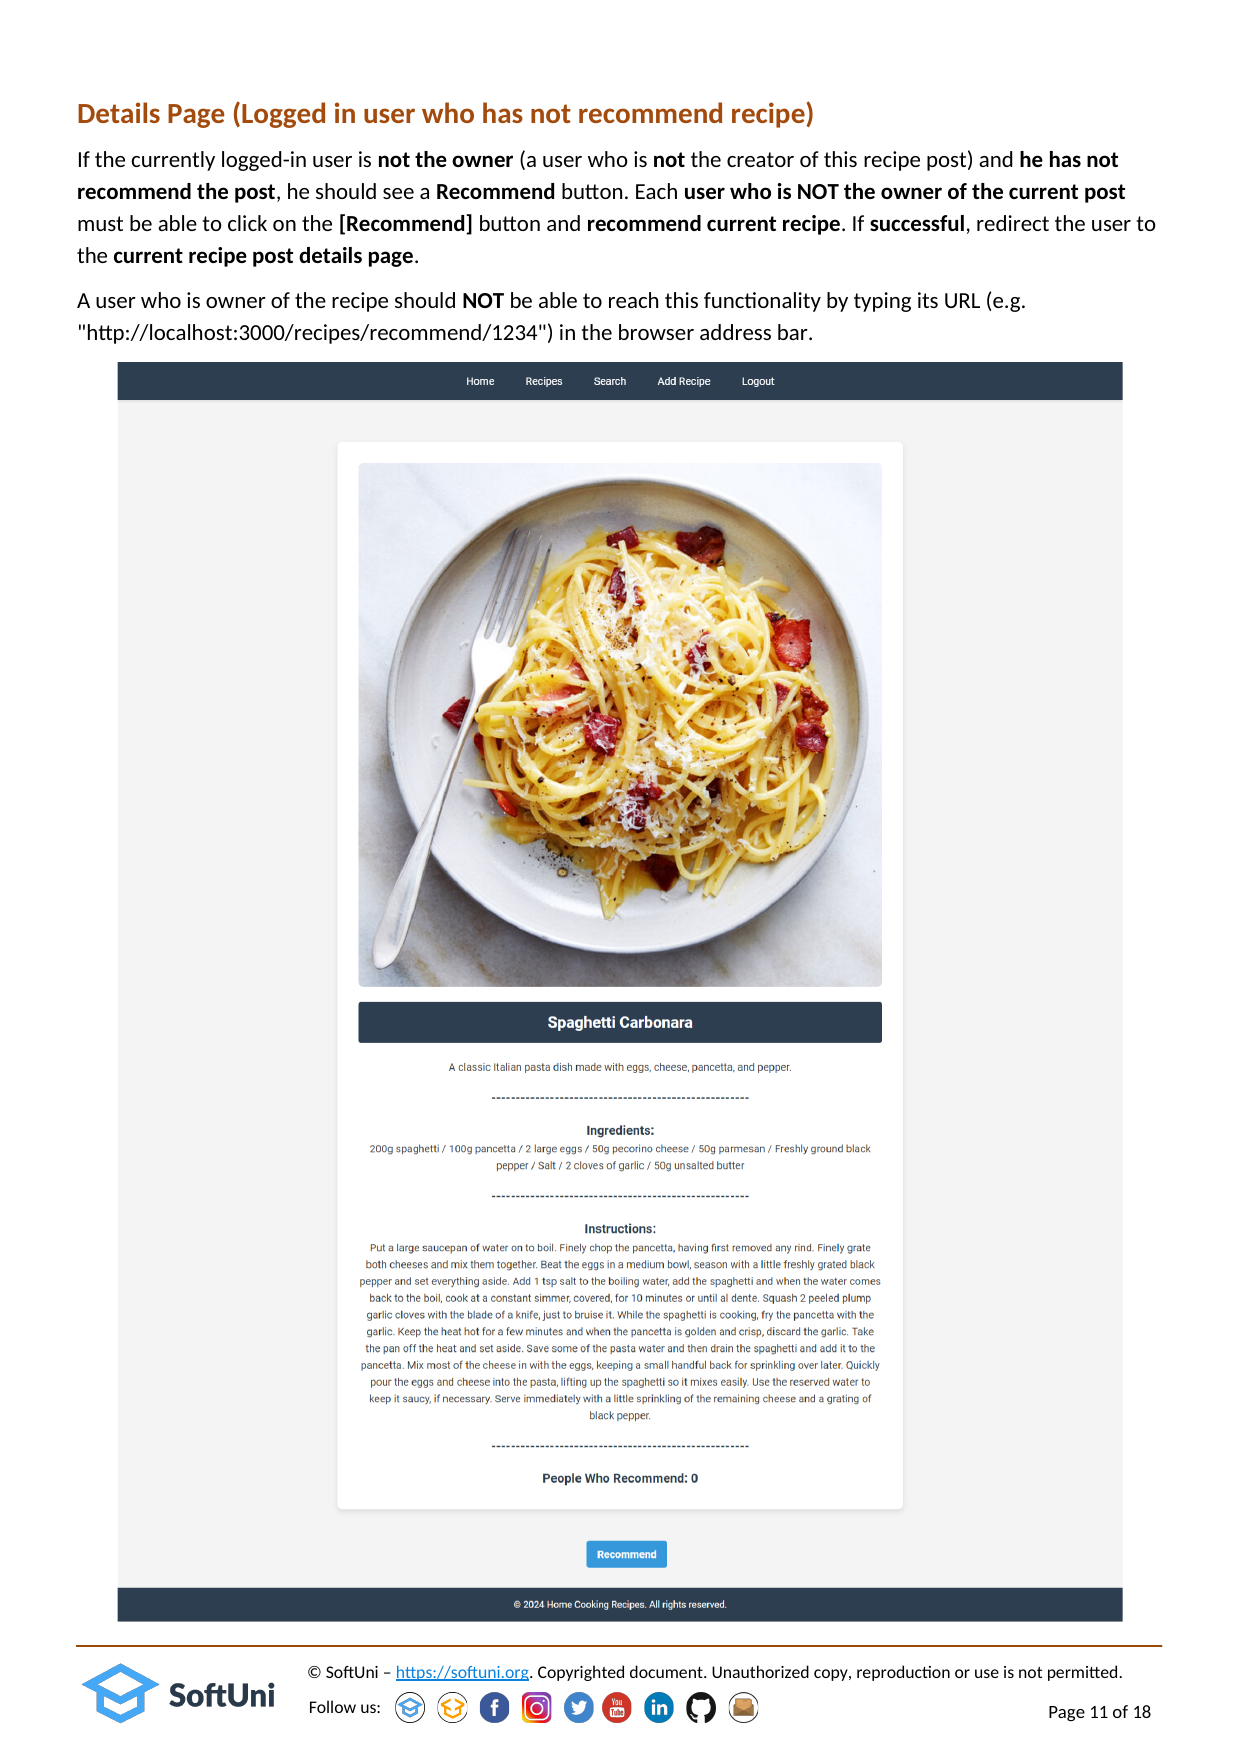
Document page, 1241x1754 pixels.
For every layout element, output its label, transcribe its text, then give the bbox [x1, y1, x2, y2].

text If the currently logged-in user is not the owner (a user who is not the creator of this recipe post) and he has not recommend the post, he should see a Recommend button. Each user who is NOT the owner of the current post must be able to click on the [Recommend] button and recommend current recipe. If successful, redirect the user to the current recipe post details page. [77, 145, 1163, 269]
picture [686, 1692, 716, 1723]
picture [437, 1692, 468, 1723]
subtitle Details Page (Logged in user who has not recommend recipe) [77, 95, 1163, 131]
picture [395, 1692, 425, 1723]
picture [665, 1714, 674, 1723]
picture [602, 1692, 632, 1723]
picture [479, 1692, 510, 1723]
picture [75, 1658, 281, 1729]
picture [522, 1692, 552, 1723]
picture [117, 362, 1123, 1623]
text A user who is owner of the recipe should NOT be able to reach this functionality by typing its URL (e.g. "http://localhost:3000/recipes/recommend/1234") in the browser address bar. [77, 286, 1163, 346]
picture [658, 1705, 667, 1714]
picture [728, 1692, 759, 1723]
picture [665, 1692, 674, 1701]
picture [564, 1692, 594, 1723]
picture [644, 1714, 653, 1723]
picture [644, 1692, 653, 1701]
